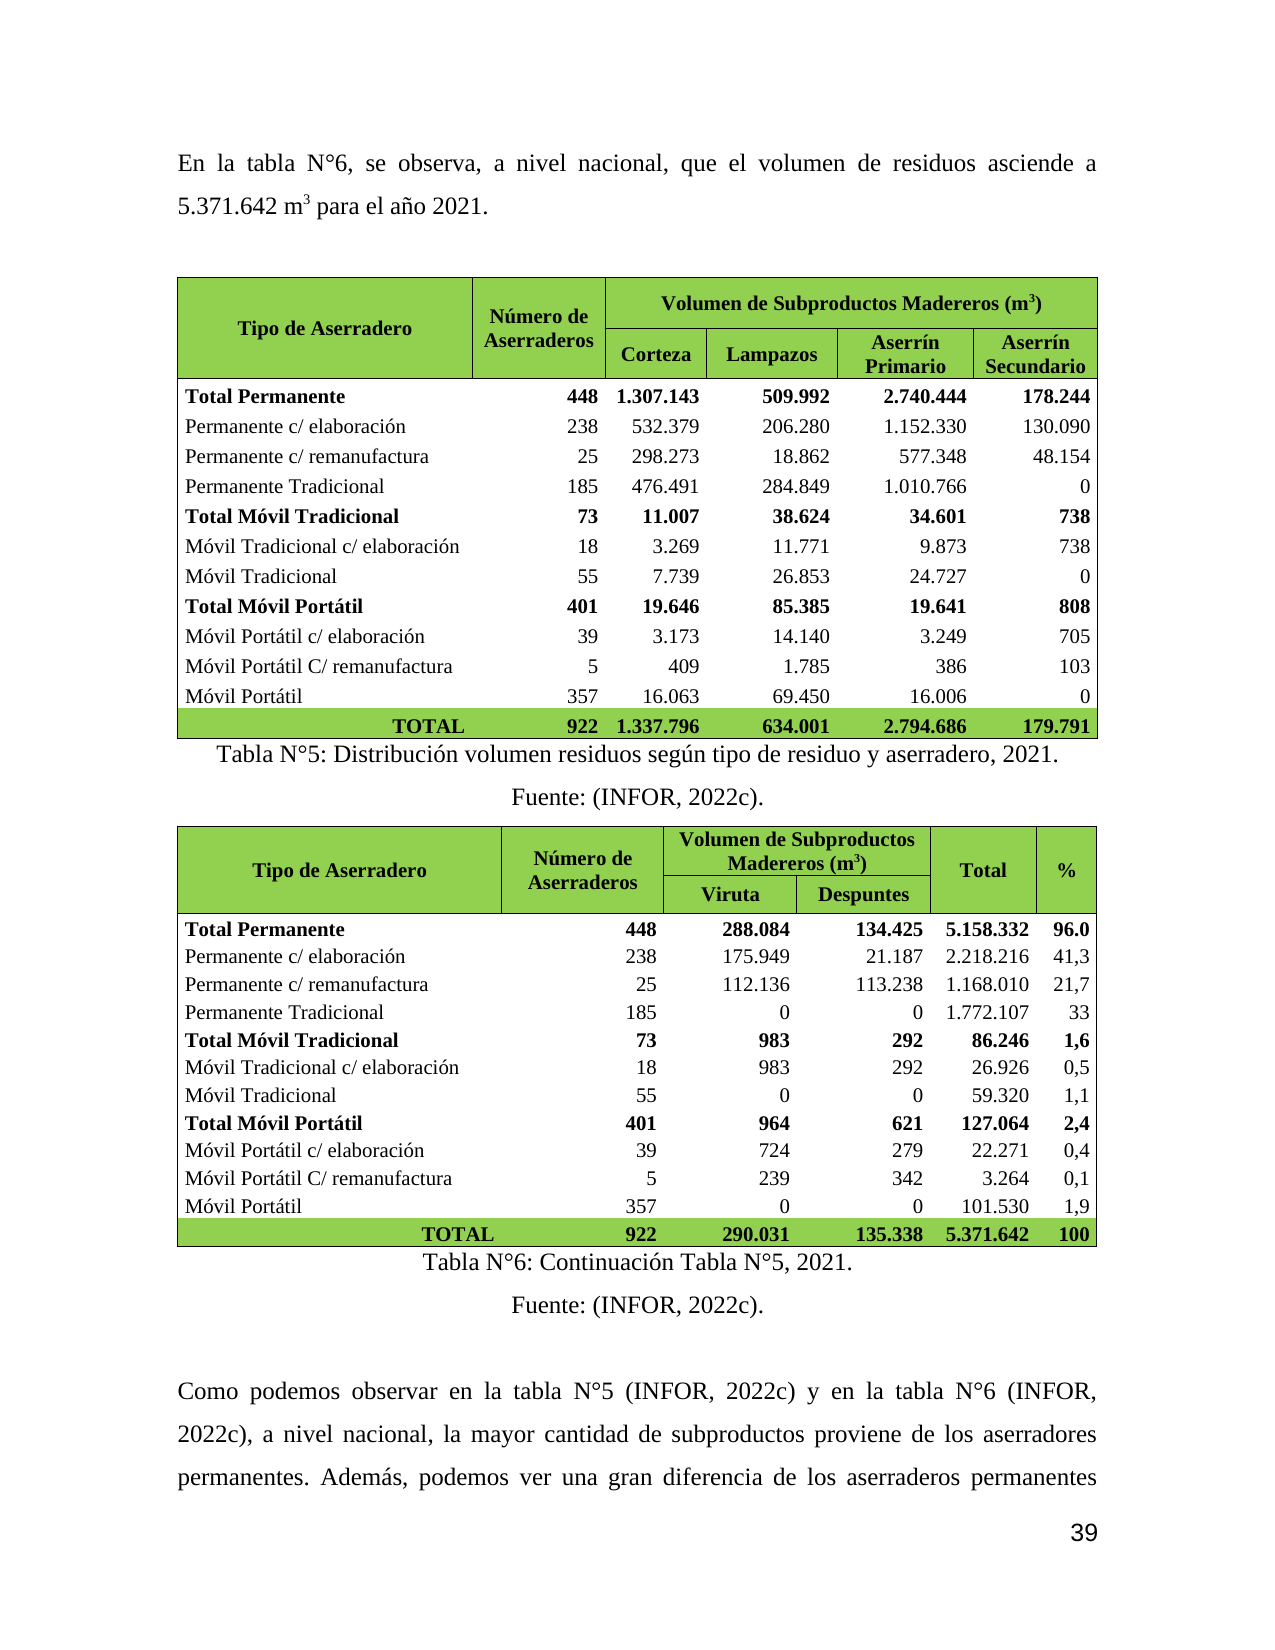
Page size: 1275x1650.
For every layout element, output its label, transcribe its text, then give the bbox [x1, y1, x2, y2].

table_cell 922 [472, 708, 605, 738]
table_cell 922 [501, 1218, 664, 1246]
table_cell 5.371.642 [930, 1218, 1036, 1246]
table_cell 26.853 [706, 558, 837, 588]
table_cell 22.271 [930, 1135, 1036, 1162]
table_cell 0,5 [1036, 1052, 1096, 1079]
table_cell 288.084 [664, 914, 797, 941]
table_cell 239 [664, 1163, 797, 1190]
table_cell 48.154 [974, 438, 1097, 468]
table_cell 386 [837, 648, 974, 678]
table_cell Total Permanente [178, 379, 472, 408]
table_cell 0 [974, 558, 1097, 588]
table_cell 5.158.332 [930, 914, 1036, 941]
table_cell 25 [501, 969, 664, 996]
table_cell 41,3 [1036, 941, 1096, 968]
table_cell 476.491 [605, 468, 706, 498]
table_cell Despuntes [797, 876, 930, 913]
table_cell 342 [797, 1163, 930, 1190]
table_cell 69.450 [706, 678, 837, 708]
table_cell 0 [664, 1190, 797, 1218]
table_cell Permanente Tradicional [178, 468, 472, 498]
table_cell 3.269 [605, 528, 706, 558]
table_cell 113.238 [797, 969, 930, 996]
table_cell 175.949 [664, 941, 797, 968]
table_cell Corteza [606, 329, 706, 378]
table_cell 127.064 [930, 1107, 1036, 1135]
table_cell 39 [472, 618, 605, 648]
table_cell 103 [974, 648, 1097, 678]
table_cell 983 [664, 1052, 797, 1079]
table_cell Móvil Tradicional [178, 1079, 501, 1107]
table_cell 238 [501, 941, 664, 968]
table_cell 26.926 [930, 1052, 1036, 1079]
table_cell 509.992 [706, 379, 837, 408]
table_cell 724 [664, 1135, 797, 1162]
table_cell 185 [472, 468, 605, 498]
table_cell 279 [797, 1135, 930, 1162]
table_cell 73 [472, 498, 605, 528]
table_cell TOTAL [178, 1218, 501, 1246]
table_cell 409 [605, 648, 706, 678]
table_cell Permanente Tradicional [178, 996, 501, 1024]
table_cell 21.187 [797, 941, 930, 968]
table_cell 1,9 [1036, 1190, 1096, 1218]
table_cell Móvil Tradicional c/ elaboración [178, 1052, 501, 1079]
table_cell 298.273 [605, 438, 706, 468]
table_cell 16.063 [605, 678, 706, 708]
table_cell 5 [501, 1163, 664, 1190]
table_cell 1.152.330 [837, 408, 974, 438]
table_cell 1.785 [706, 648, 837, 678]
table_cell 738 [974, 528, 1097, 558]
table_cell 0,4 [1036, 1135, 1096, 1162]
table_cell 983 [664, 1024, 797, 1052]
table_cell 292 [797, 1052, 930, 1079]
table_cell 33 [1036, 996, 1096, 1024]
table_cell Aserrín Secundario [974, 329, 1097, 378]
table_cell 1.337.796 [605, 708, 706, 738]
table_cell Total Móvil Portátil [178, 1107, 501, 1135]
table_cell Lampazos [707, 329, 837, 378]
table_cell 24.727 [837, 558, 974, 588]
table_cell 1,1 [1036, 1079, 1096, 1107]
table_cell 96.0 [1036, 914, 1096, 941]
table_cell 73 [501, 1024, 664, 1052]
table_cell 59.320 [930, 1079, 1036, 1107]
table_cell 238 [472, 408, 605, 438]
table_cell 292 [797, 1024, 930, 1052]
table_cell 448 [501, 914, 664, 941]
table_cell 1.168.010 [930, 969, 1036, 996]
table_cell 86.246 [930, 1024, 1036, 1052]
table_cell Móvil Portátil C/ remanufactura [178, 648, 472, 678]
text Fuente: (INFOR, 2022c). [177, 782, 1098, 811]
table_cell Total Permanente [178, 914, 501, 941]
table_cell 55 [501, 1079, 664, 1107]
table_cell 284.849 [706, 468, 837, 498]
table_cell 9.873 [837, 528, 974, 558]
table_cell 101.530 [930, 1190, 1036, 1218]
table_cell 0 [797, 1079, 930, 1107]
table_cell 0,1 [1036, 1163, 1096, 1190]
text Tabla N°6: Continuación Tabla N°5, 2021. [177, 1247, 1098, 1275]
table_header % [1037, 827, 1096, 913]
table_cell 39 [501, 1135, 664, 1162]
table_cell 290.031 [664, 1218, 797, 1246]
table_cell 621 [797, 1107, 930, 1135]
table_cell Permanente c/ elaboración [178, 408, 472, 438]
table_header Número de Aserraderos [502, 827, 663, 913]
table_cell 38.624 [706, 498, 837, 528]
table_cell Viruta [664, 876, 796, 913]
table_cell 18 [501, 1052, 664, 1079]
table_cell 3.249 [837, 618, 974, 648]
table_cell 135.338 [797, 1218, 930, 1246]
table_cell 185 [501, 996, 664, 1024]
table_cell TOTAL [178, 708, 472, 738]
table_cell 705 [974, 618, 1097, 648]
table_cell 3.264 [930, 1163, 1036, 1190]
table_cell Móvil Tradicional c/ elaboración [178, 528, 472, 558]
table_cell Móvil Portátil c/ elaboración [178, 618, 472, 648]
table_header Volumen de Subproductos Madereros (m3) [606, 278, 1097, 328]
table_cell 178.244 [974, 379, 1097, 408]
table_cell 14.140 [706, 618, 837, 648]
table_cell Móvil Tradicional [178, 558, 472, 588]
table_cell Permanente c/ remanufactura [178, 438, 472, 468]
table_cell Permanente c/ elaboración [178, 941, 501, 968]
table_cell 0 [664, 996, 797, 1024]
table_cell 401 [472, 588, 605, 618]
table_cell 357 [501, 1190, 664, 1218]
table_cell 738 [974, 498, 1097, 528]
table_cell 0 [974, 678, 1097, 708]
table_cell 7.739 [605, 558, 706, 588]
table_cell 1.010.766 [837, 468, 974, 498]
table_cell 34.601 [837, 498, 974, 528]
table_cell 964 [664, 1107, 797, 1135]
table_header Tipo de Aserradero [178, 827, 501, 913]
table_cell 577.348 [837, 438, 974, 468]
table_cell 2.794.686 [837, 708, 974, 738]
table_cell 85.385 [706, 588, 837, 618]
table_cell Aserrín Primario [838, 329, 973, 378]
table_cell 532.379 [605, 408, 706, 438]
table_cell 11.007 [605, 498, 706, 528]
table_cell 3.173 [605, 618, 706, 648]
table_cell Total Móvil Tradicional [178, 498, 472, 528]
table_cell 0 [797, 1190, 930, 1218]
table_cell 21,7 [1036, 969, 1096, 996]
table_cell 179.791 [974, 708, 1097, 738]
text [177, 1376, 1098, 1491]
table_cell 11.771 [706, 528, 837, 558]
table_cell 0 [664, 1079, 797, 1107]
table_cell 134.425 [797, 914, 930, 941]
table_cell 100 [1036, 1218, 1096, 1246]
table_cell Total Móvil Portátil [178, 588, 472, 618]
table_cell 206.280 [706, 408, 837, 438]
table_cell 130.090 [974, 408, 1097, 438]
table_header Tipo de Aserradero [178, 278, 472, 378]
table_cell 16.006 [837, 678, 974, 708]
table_header Número de Aserraderos [473, 278, 605, 378]
table_cell 19.646 [605, 588, 706, 618]
table_header Total [931, 827, 1036, 913]
table_cell Total Móvil Tradicional [178, 1024, 501, 1052]
table_cell 448 [472, 379, 605, 408]
table_cell 808 [974, 588, 1097, 618]
table_cell Móvil Portátil c/ elaboración [178, 1135, 501, 1162]
table_cell 112.136 [664, 969, 797, 996]
table_cell 25 [472, 438, 605, 468]
table_cell 19.641 [837, 588, 974, 618]
table_cell 18.862 [706, 438, 837, 468]
text Tabla N°5: Distribución volumen residuos según tipo de residuo y aserradero, 2021. [177, 739, 1098, 768]
table_cell 1.307.143 [605, 379, 706, 408]
table_cell 55 [472, 558, 605, 588]
table_cell 18 [472, 528, 605, 558]
table_header Volumen de Subproductos Madereros (m3) [664, 827, 930, 875]
table_cell 634.001 [706, 708, 837, 738]
text Fuente: (INFOR, 2022c). [177, 1290, 1098, 1318]
table_cell 2,4 [1036, 1107, 1096, 1135]
table_cell Móvil Portátil C/ remanufactura [178, 1163, 501, 1190]
table_cell 357 [472, 678, 605, 708]
table_cell 1.772.107 [930, 996, 1036, 1024]
text En la tabla N°6, se observa, a nivel nacional, que el volumen de residuos asciende a 5.371.642 m3 para el año 2021. [177, 148, 1098, 219]
table_cell 5 [472, 648, 605, 678]
table_cell 401 [501, 1107, 664, 1135]
table_cell 2.740.444 [837, 379, 974, 408]
table_cell 0 [974, 468, 1097, 498]
table_cell 2.218.216 [930, 941, 1036, 968]
table_cell Móvil Portátil [178, 1190, 501, 1218]
table_cell Permanente c/ remanufactura [178, 969, 501, 996]
table_cell 0 [797, 996, 930, 1024]
table_cell 1,6 [1036, 1024, 1096, 1052]
table_cell Móvil Portátil [178, 678, 472, 708]
